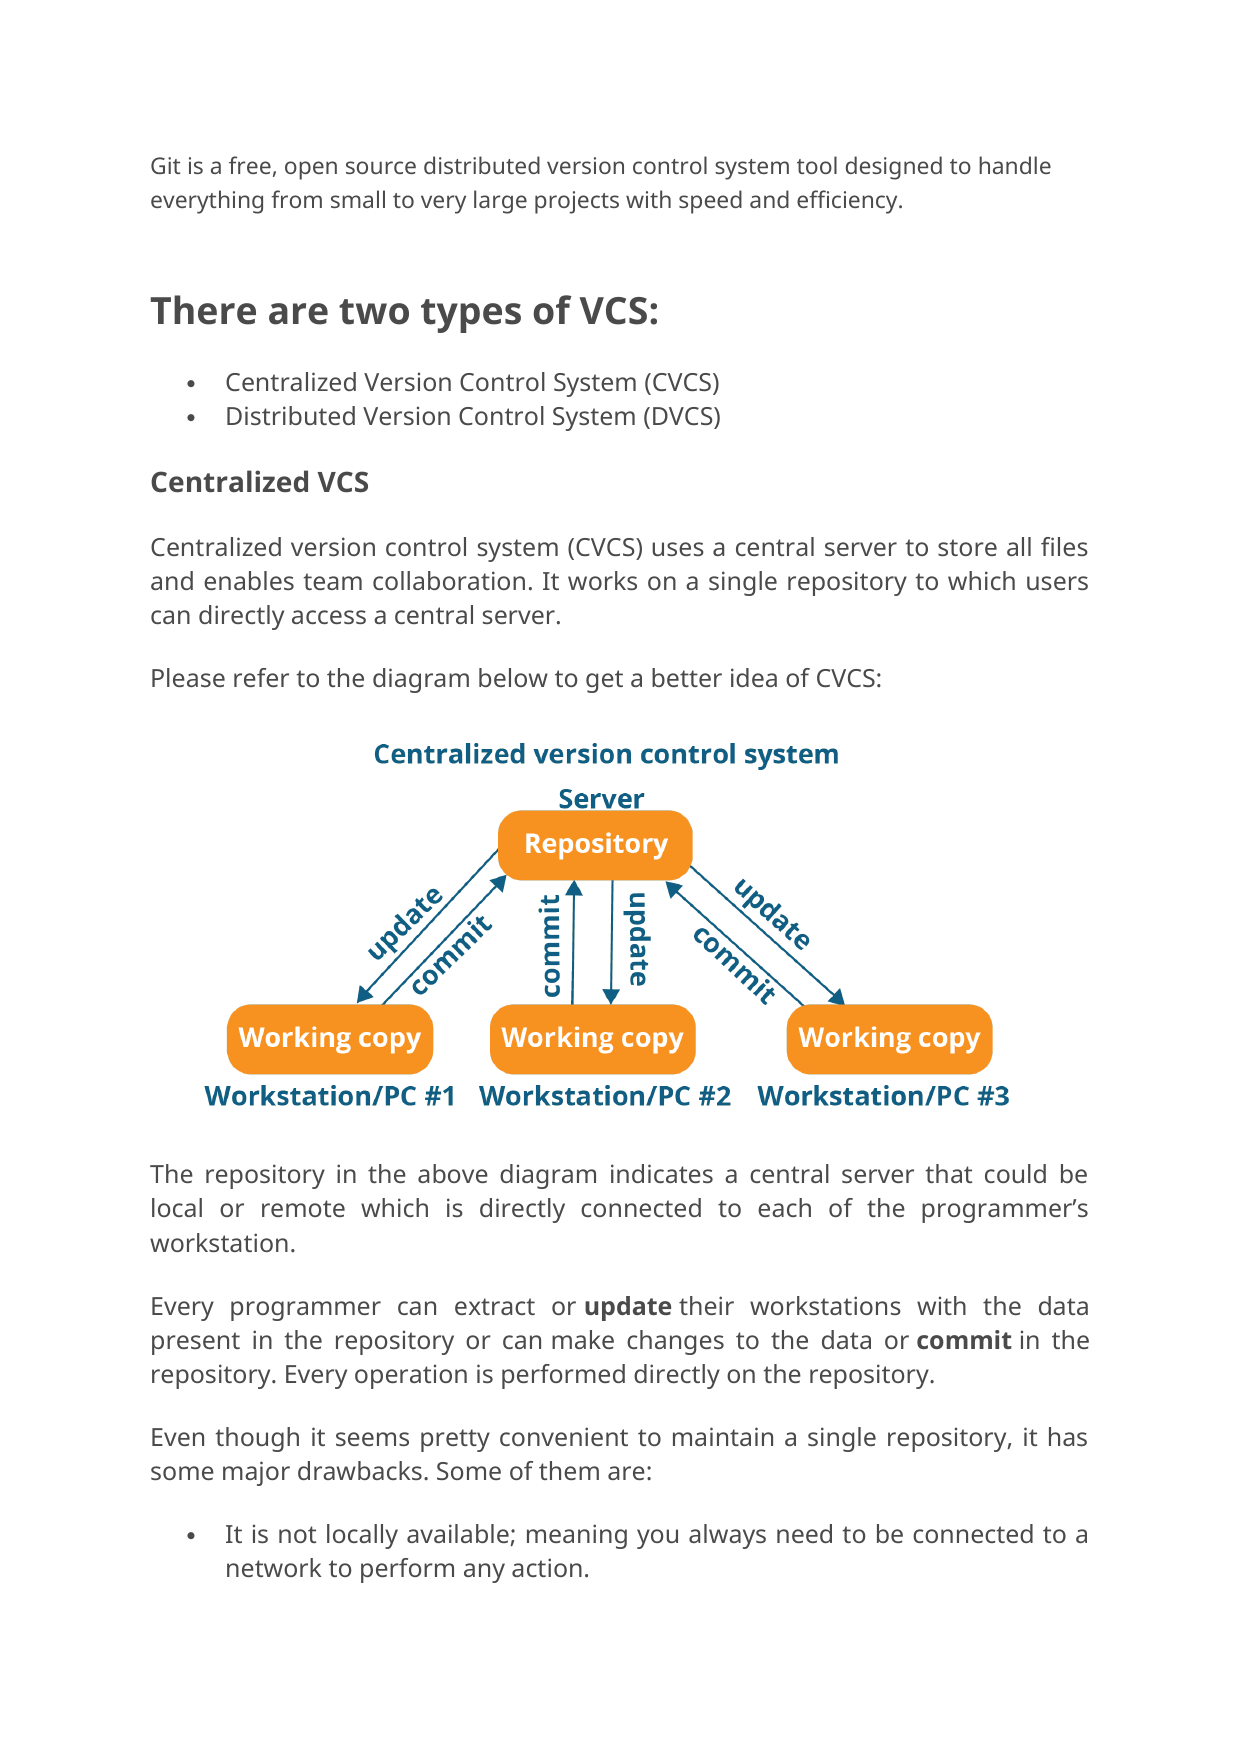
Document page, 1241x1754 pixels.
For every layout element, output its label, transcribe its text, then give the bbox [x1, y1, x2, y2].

picture [150, 724, 1064, 1128]
text Centralized version control system (CVCS) uses a central server to store all files and enables team collaboration. It works on a single repository to which users can directly access a central server. [150, 529, 1090, 632]
text Even though it seems pretty convenient to maintain a single repository, it has some major drawbacks. Some of them are: [150, 1420, 1090, 1488]
text The repository in the above diagram indicates a central server that could be local or remote which is directly connected to each of the programmer’s workstation. [150, 1157, 1090, 1259]
text Git is a free, open source distributed version control system tool designed to handle everything from small to very large projects with speed and efficiency. [150, 150, 1090, 215]
list Centralized Version Control System (CVCS) [187, 365, 1090, 399]
text There are two types of VCS: [150, 284, 1090, 336]
text Centralized VCS [150, 462, 1090, 500]
list Distributed Version Control System (DVCS) [187, 399, 1090, 433]
list It is not locally available; meaning you always need to be connected to a network to perform any action. [187, 1517, 1090, 1585]
text Every programmer can extract or update their workstations with the data present in the repository or can make changes to the data or commit in the repository. Every operation is performed directly on the repository. [150, 1288, 1090, 1391]
text Please refer to the diagram below to get a better idea of CVCS: [150, 661, 1090, 695]
